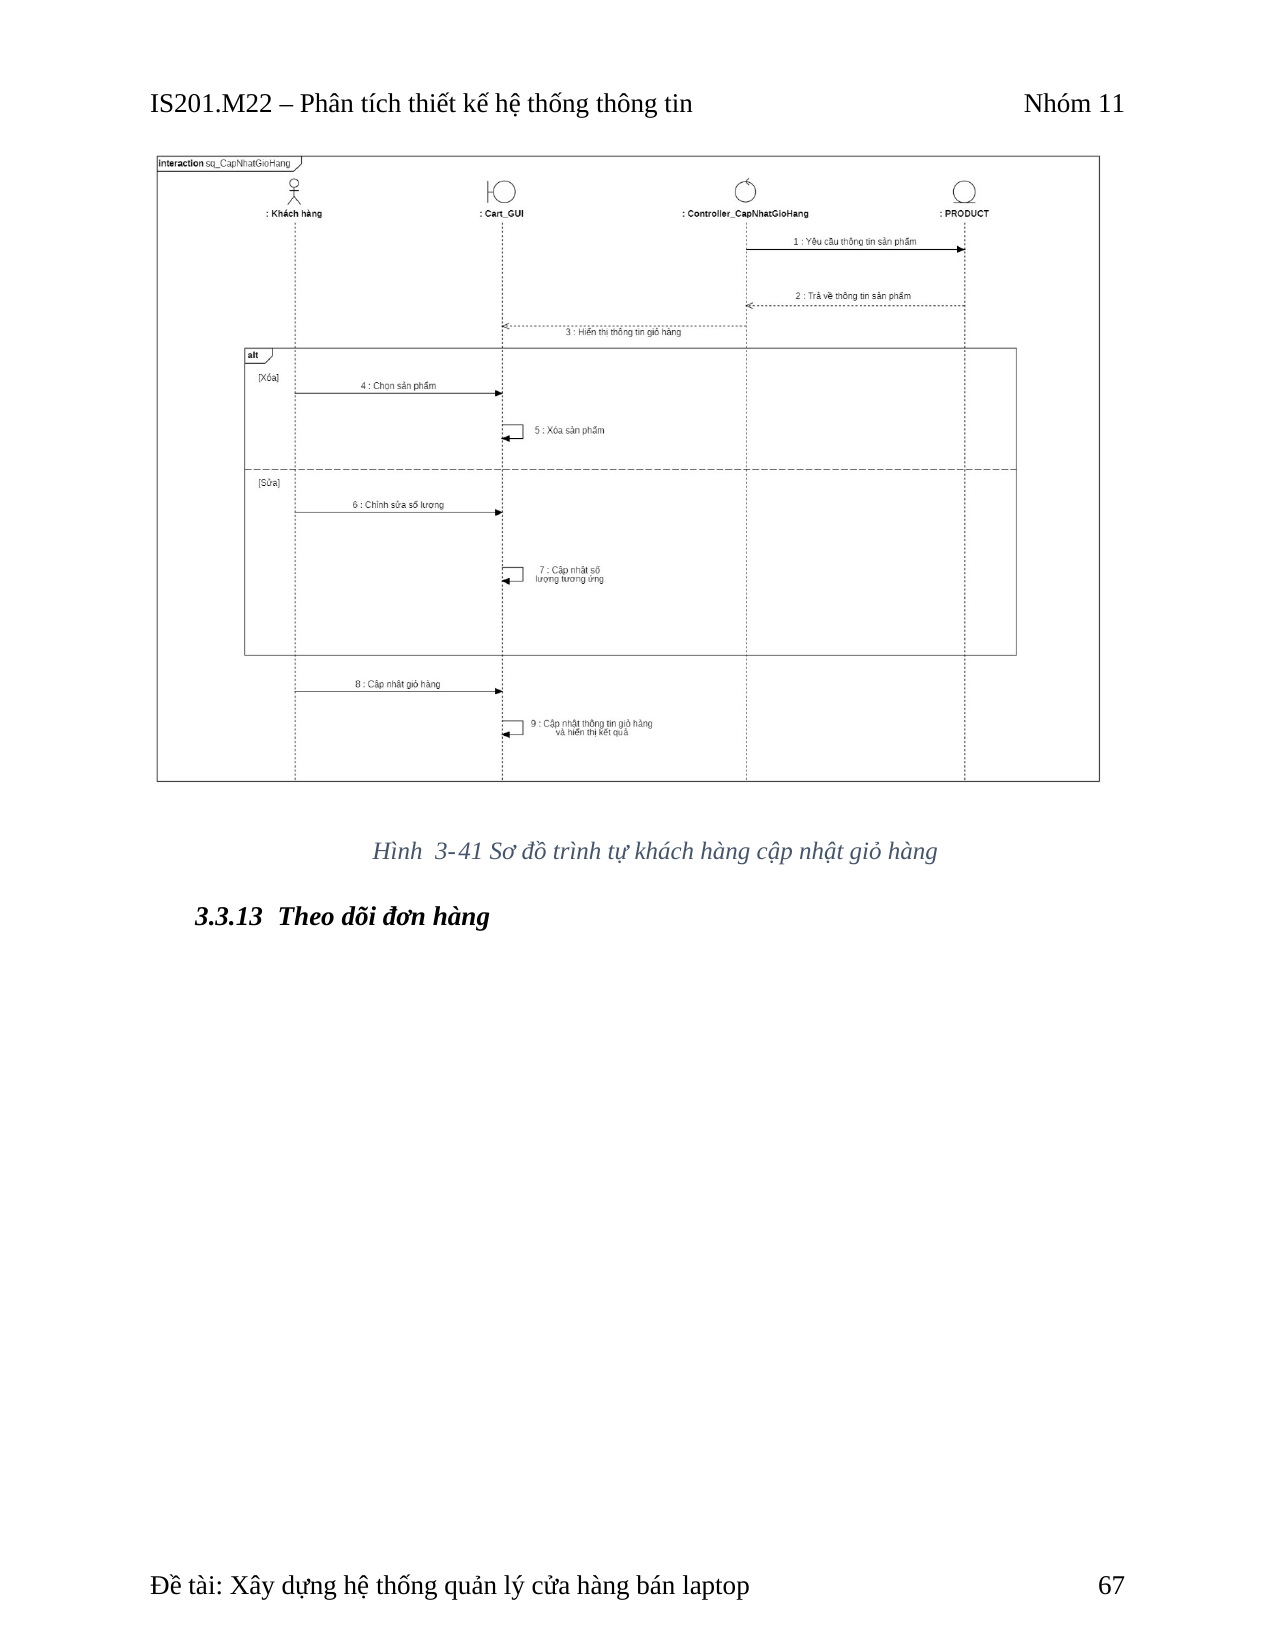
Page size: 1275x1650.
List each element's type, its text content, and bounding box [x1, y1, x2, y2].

subtitle Theo dõi đơn hàng [195, 900, 1125, 931]
picture [150, 150, 1125, 808]
